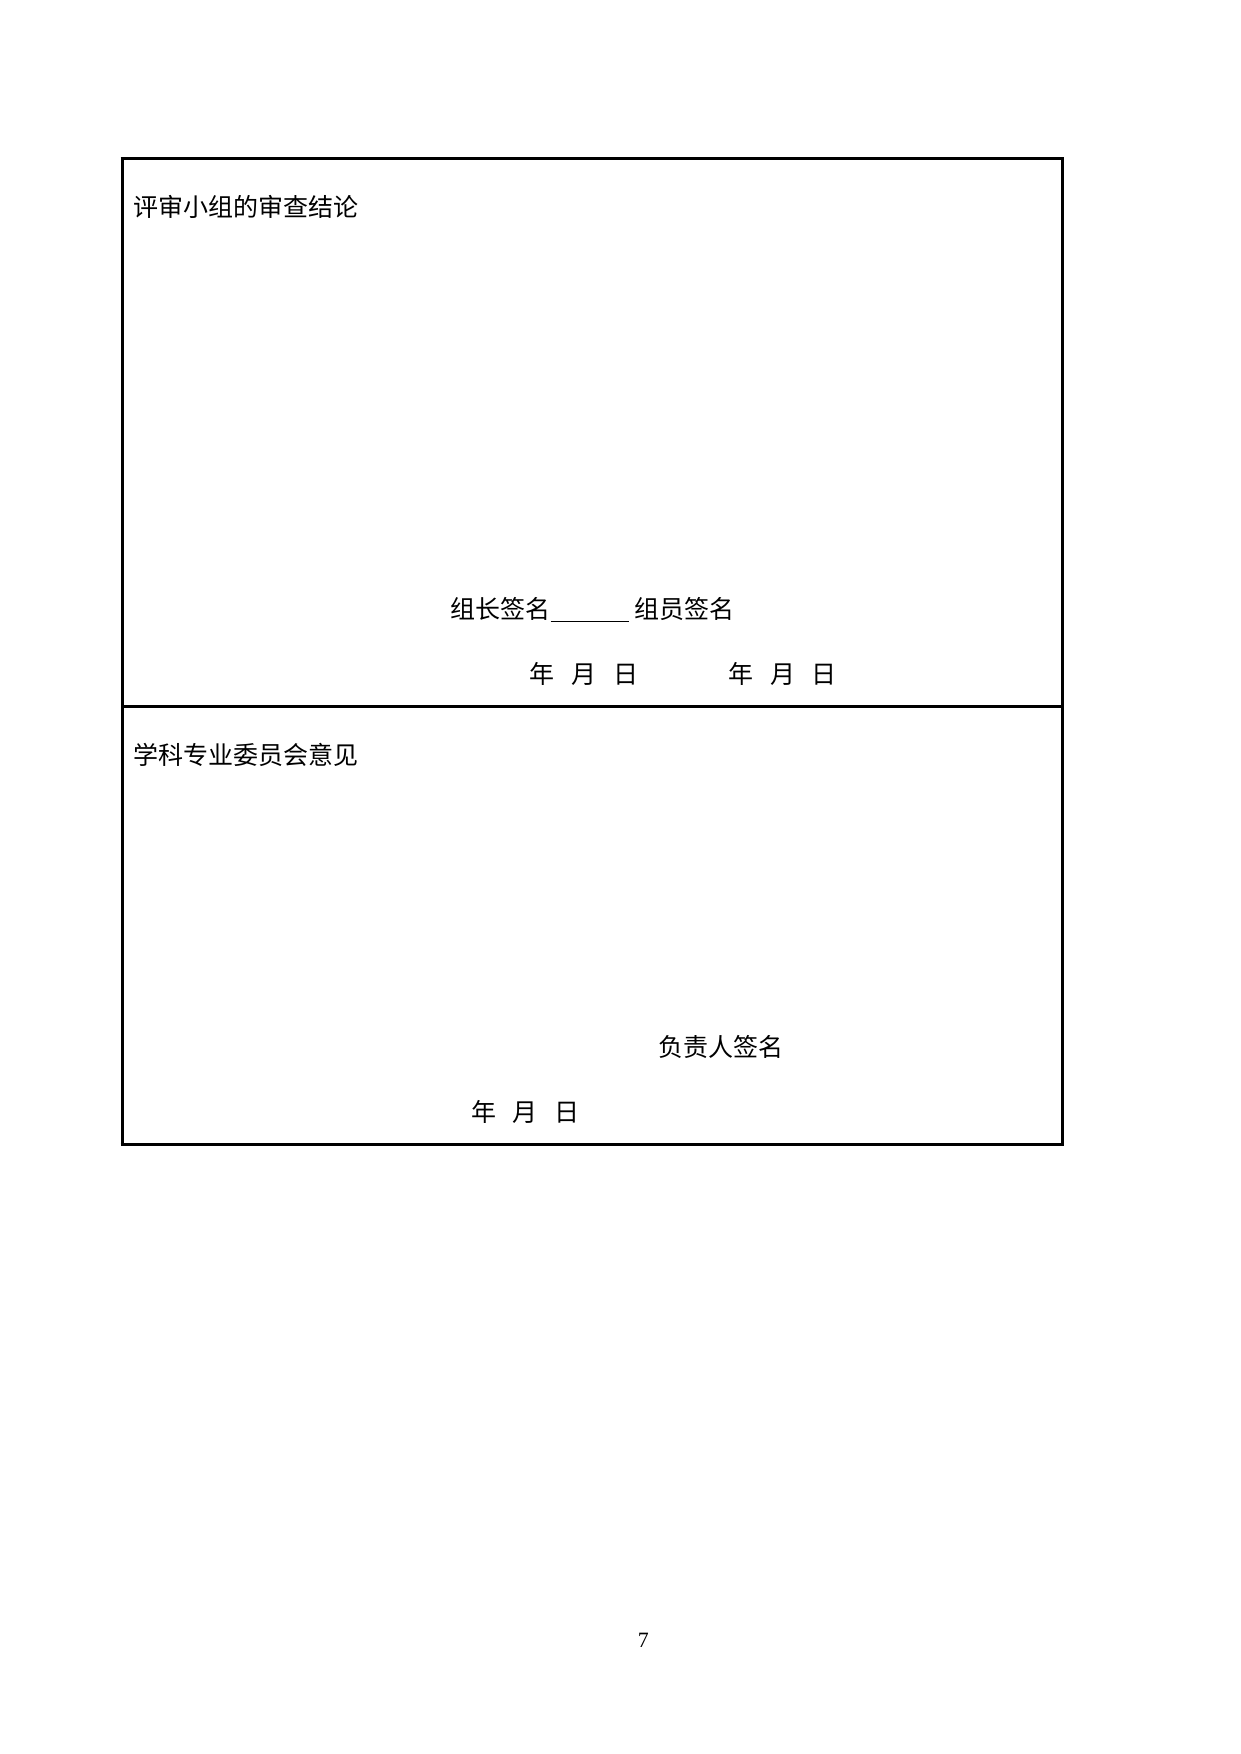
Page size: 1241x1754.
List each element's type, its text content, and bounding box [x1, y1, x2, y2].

table_cell 评审小组的审查结论 组长签名 组员签名 年 月 日 年 月 日 [124, 160, 1061, 705]
table_cell 学科专业委员会意见 负责人签名 年 月 日 [124, 708, 1061, 1143]
